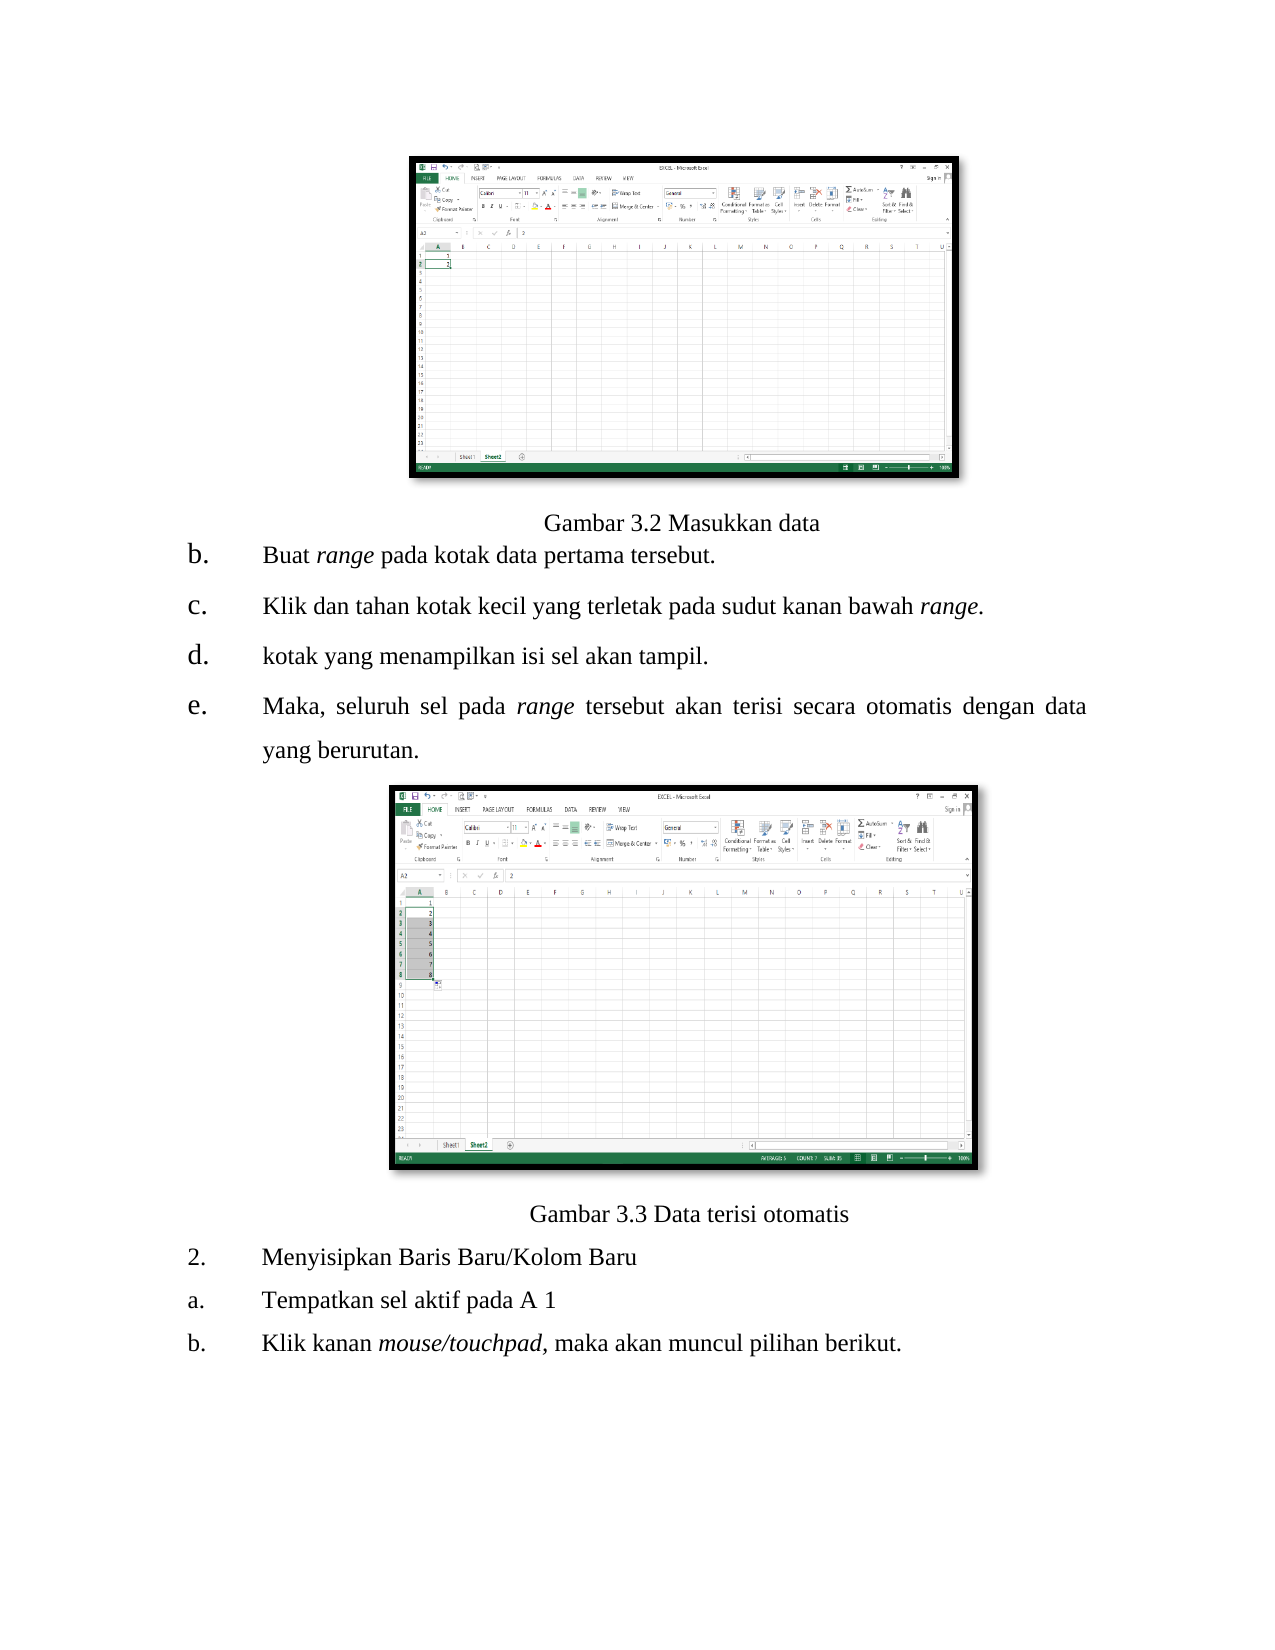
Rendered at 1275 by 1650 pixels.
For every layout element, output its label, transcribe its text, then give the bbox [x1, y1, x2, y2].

list kotak yang menampilkan isi sel akan tampil. [187, 637, 1087, 671]
picture [416, 163, 952, 472]
list Klik dan tahan kotak kecil yang terletak pada sudut kanan bawah range. [187, 587, 1087, 620]
list Menyisipkan Baris Baru/Kolom Baru [187, 1242, 1087, 1271]
text Gambar 3.2 Masukkan data [276, 508, 1087, 537]
picture [395, 791, 972, 1164]
list Klik kanan mouse/touchpad, maka akan muncul pilihan berikut. [187, 1328, 1087, 1357]
list Tempatkan sel aktif pada A 1 [187, 1285, 1087, 1314]
list Maka, seluruh sel pada range tersebut akan terisi secara otomatis dengan data yang berurutan. [187, 687, 1087, 764]
list Buat range pada kotak data pertama tersebut. [187, 537, 1087, 570]
text Gambar 3.3 Data terisi otomatis [291, 1199, 1087, 1228]
